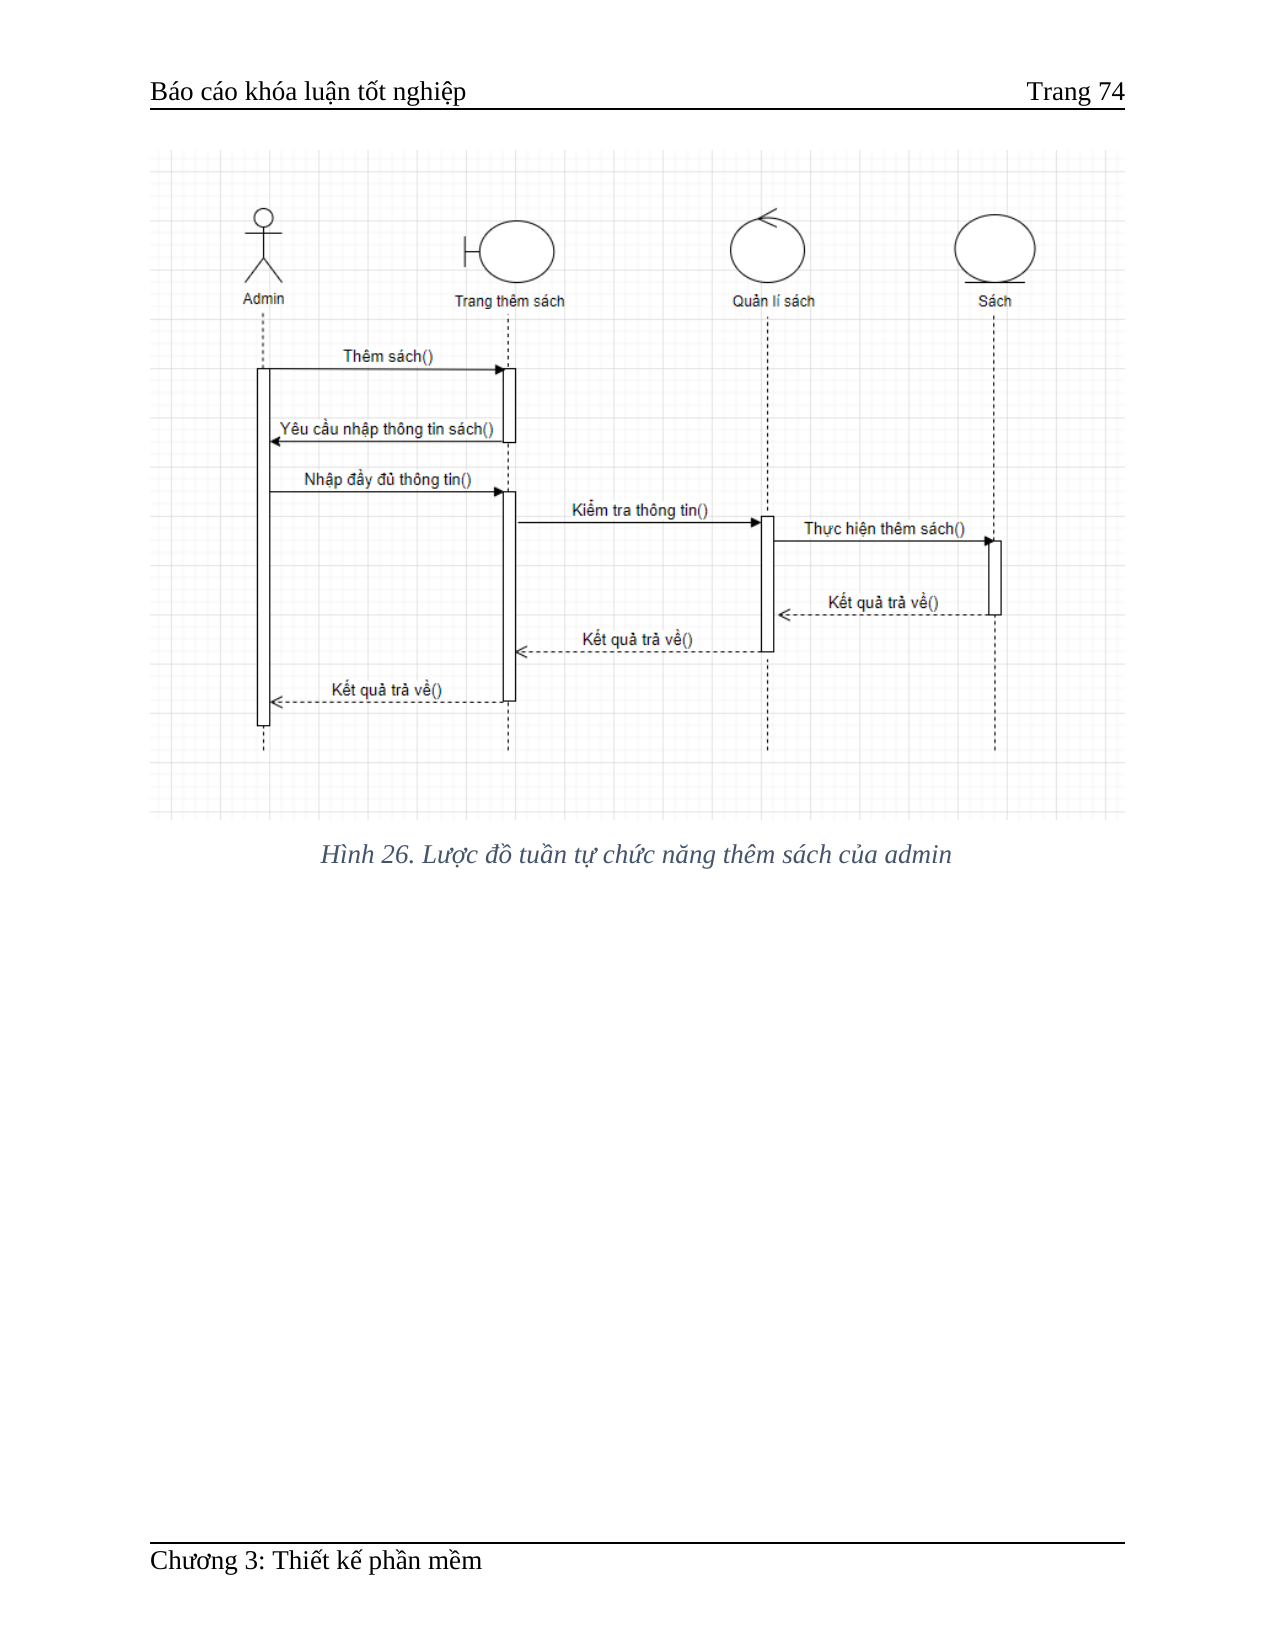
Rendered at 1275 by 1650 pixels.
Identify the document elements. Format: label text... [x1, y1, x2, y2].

picture [150, 150, 1125, 820]
